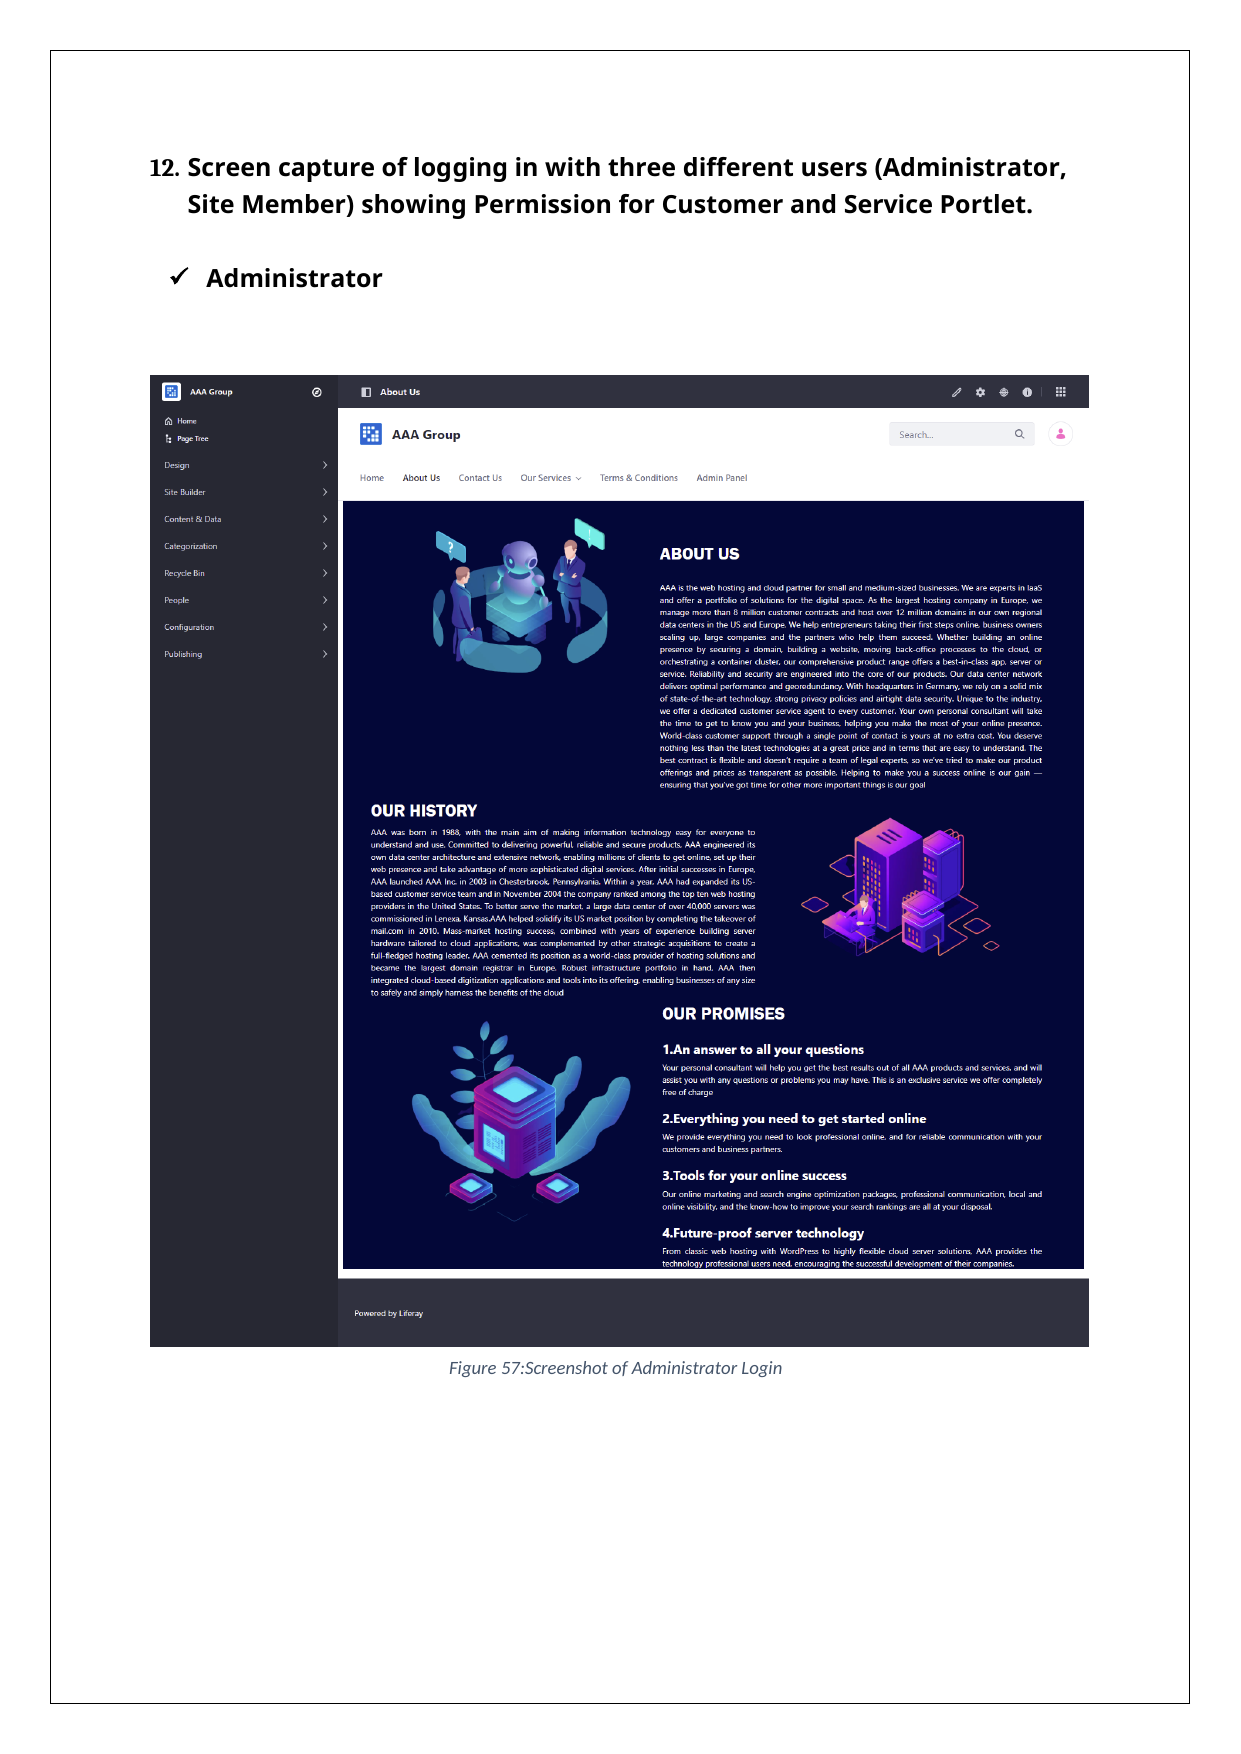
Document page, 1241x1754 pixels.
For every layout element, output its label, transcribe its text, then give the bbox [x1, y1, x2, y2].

picture [150, 375, 1091, 1347]
list Administrator [169, 260, 1090, 294]
list Screen capture of logging in with three different users (Administrator, Site Member) showing Permission for Customer and Service Portlet. [150, 150, 1090, 221]
